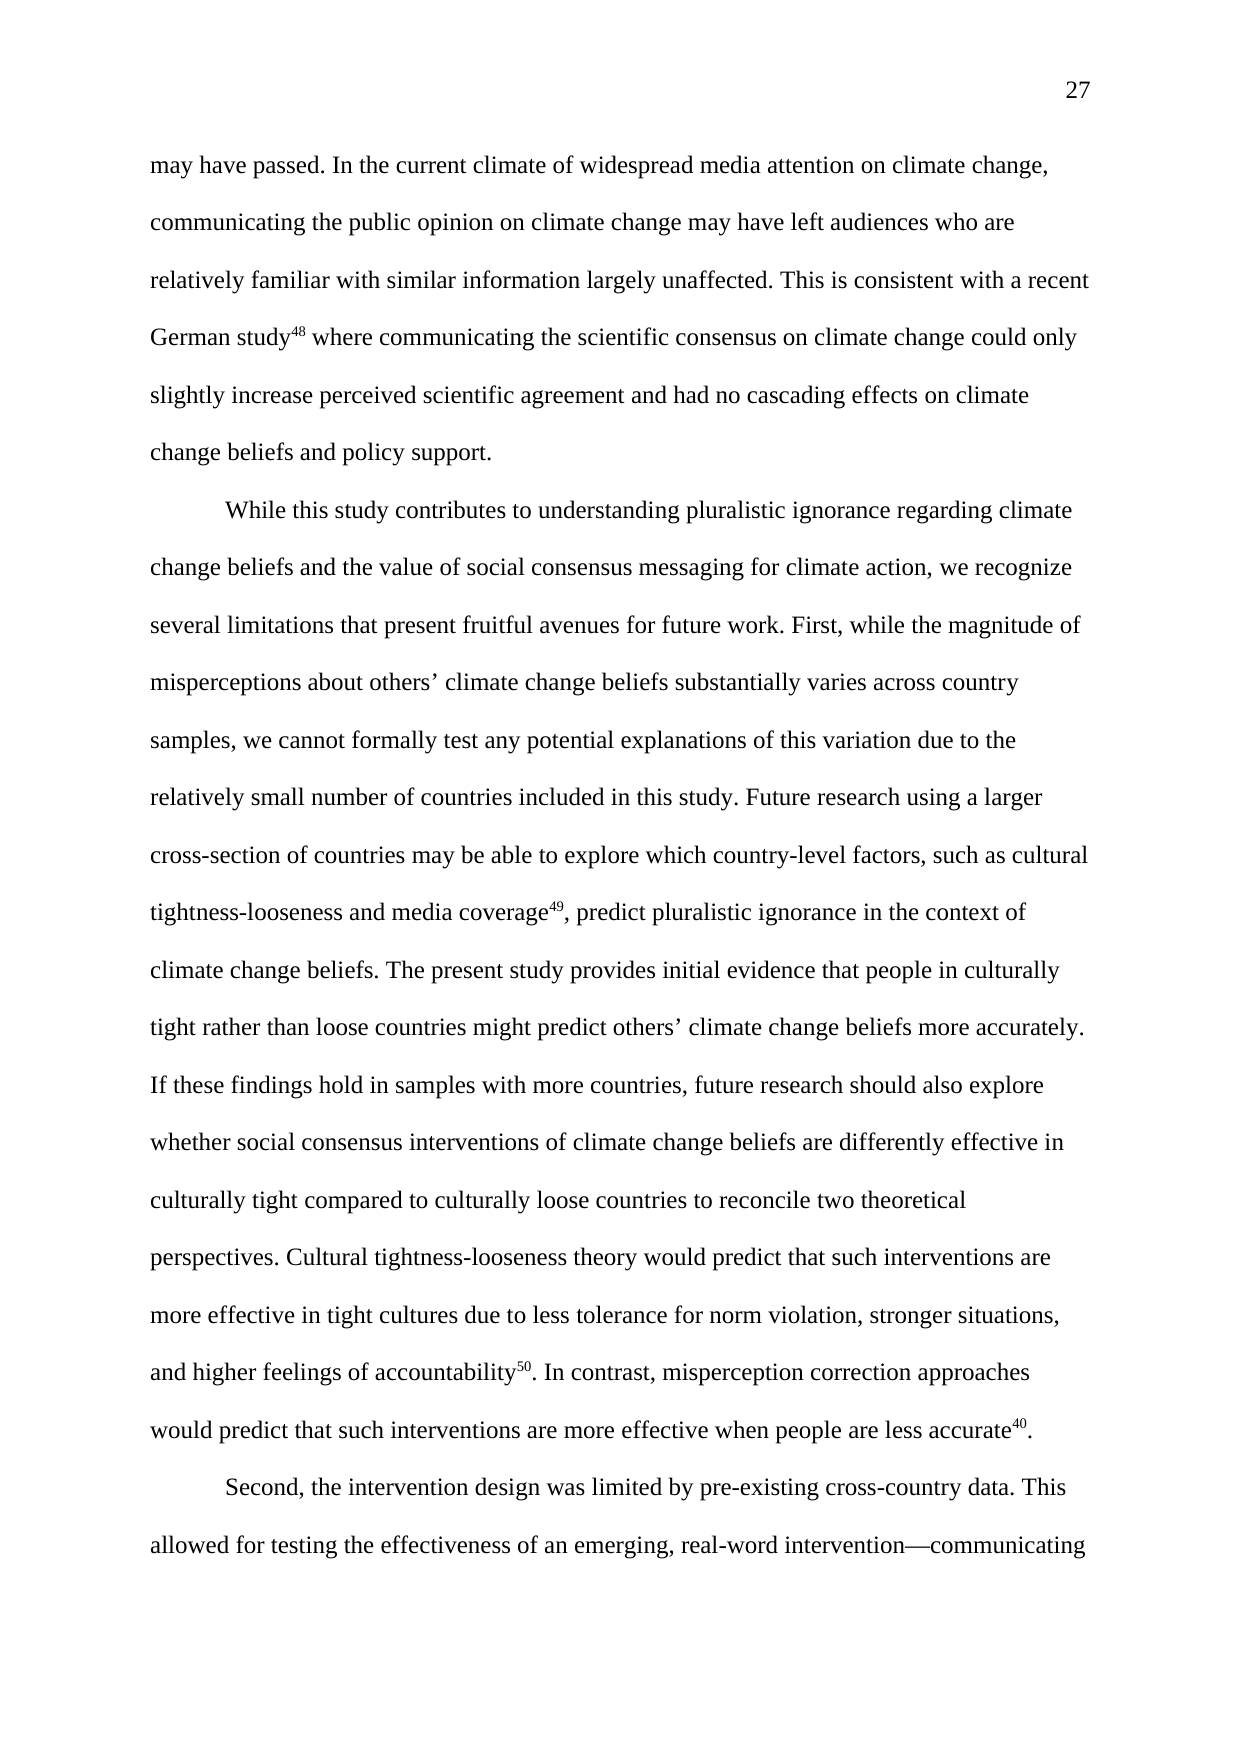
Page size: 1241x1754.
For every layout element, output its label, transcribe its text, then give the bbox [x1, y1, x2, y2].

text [150, 150, 1090, 466]
text While this study contributes to understanding pluralistic ignorance regarding climate change beliefs and the value of social consensus messaging for climate action, we recognize several limitations that present fruitful avenues for future work. First, while the magnitude of misperceptions about others’ climate change beliefs substantially varies across country samples, we cannot formally test any potential explanations of this variation due to the relatively small number of countries included in this study. Future research using a larger cross-section of countries may be able to explore which country-level factors, such as cultural tightness-looseness and media coverage49, predict pluralistic ignorance in the context of climate change beliefs. The present study provides initial evidence that people in culturally tight rather than loose countries might predict others’ climate change beliefs more accurately. If these findings hold in samples with more countries, future research should also explore whether social consensus interventions of climate change beliefs are differently effective in culturally tight compared to culturally loose countries to reconcile two theoretical perspectives. Cultural tightness-looseness theory would predict that such interventions are more effective in tight cultures due to less tolerance for norm violation, stronger situations, and higher feelings of accountability50. In contrast, misperception correction approaches would predict that such interventions are more effective when people are less accurate40. [150, 495, 1090, 1444]
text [150, 1472, 1090, 1559]
